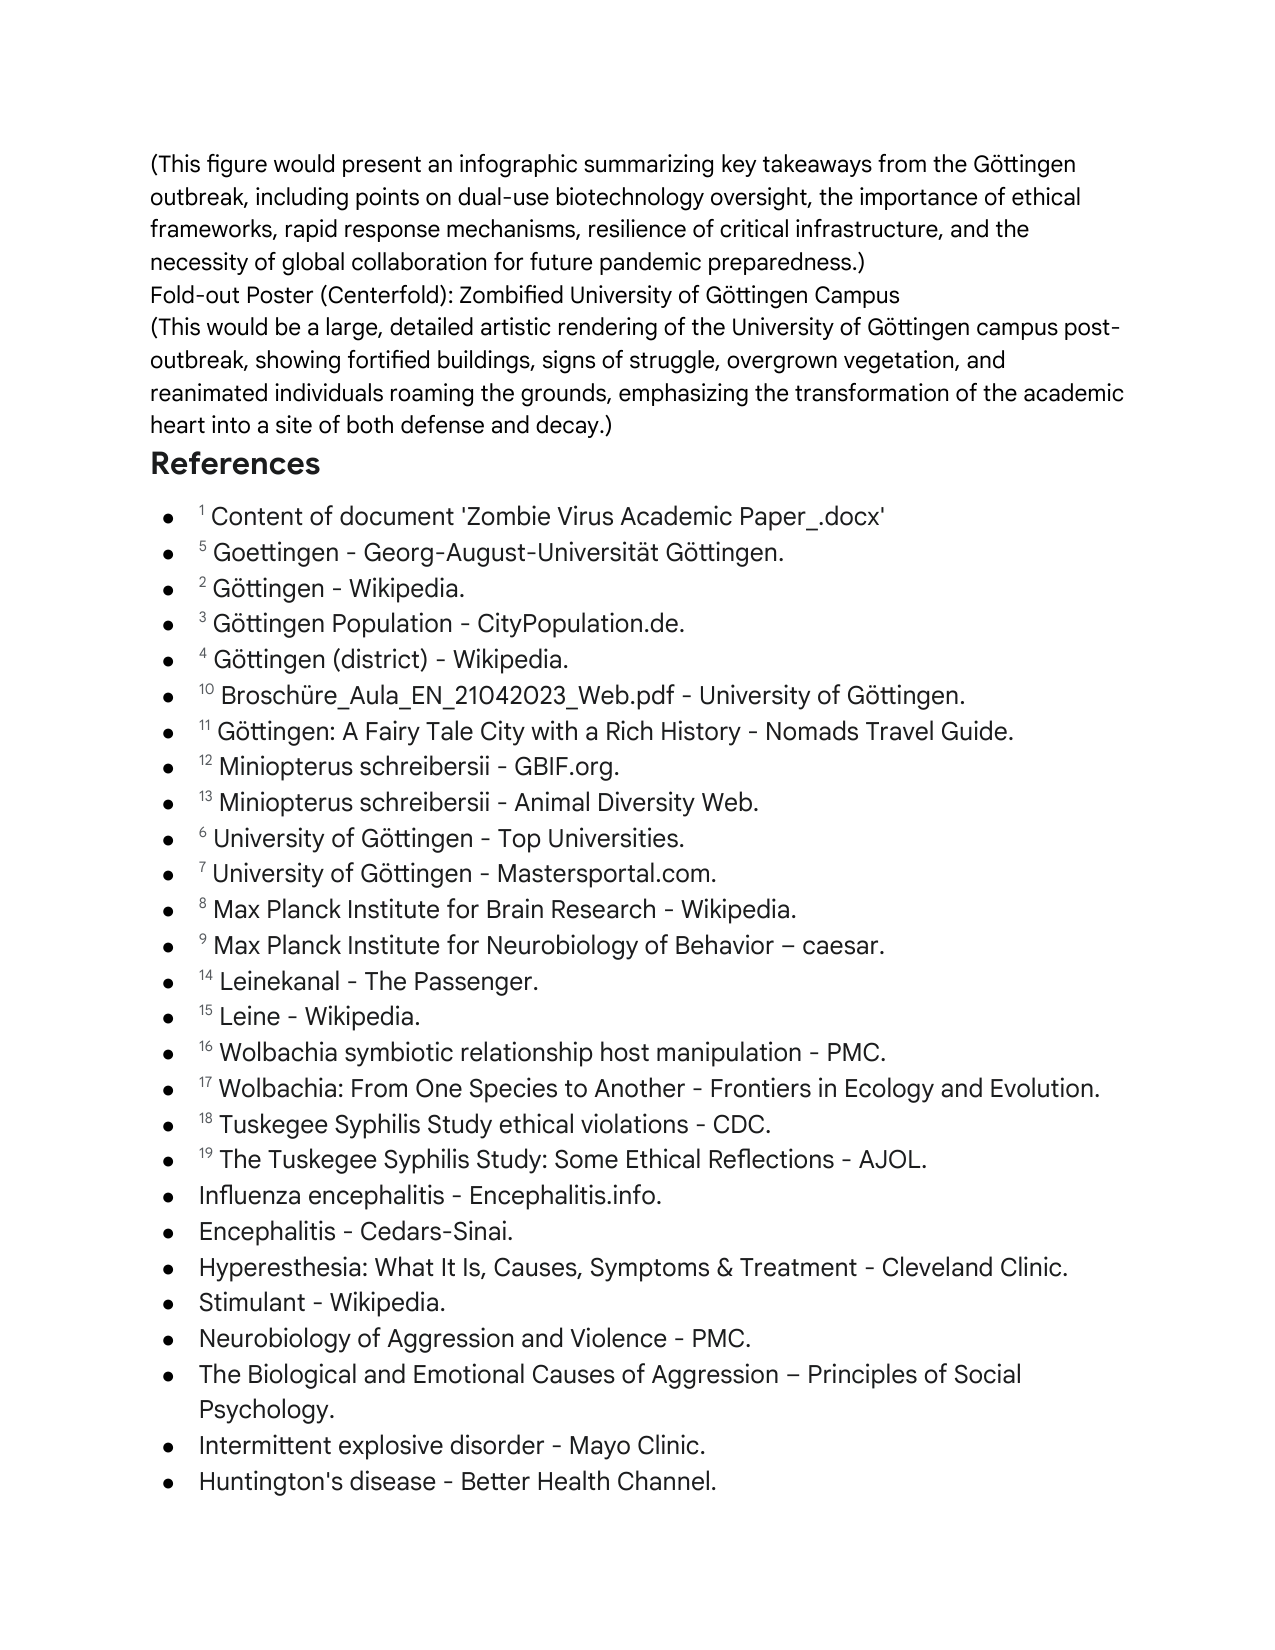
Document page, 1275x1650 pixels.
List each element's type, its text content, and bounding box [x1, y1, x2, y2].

list Encephalitis - Cedars-Sinai. [161, 1216, 1125, 1247]
list 9 Max Planck Institute for Neurobiology of Behavior – caesar. [161, 930, 1125, 962]
list 7 University of Göttingen - Mastersportal.com. [161, 859, 1125, 890]
list Neurobiology of Aggression and Violence - PMC. [161, 1323, 1125, 1354]
list 14 Leinekanal - The Passenger. [161, 966, 1125, 997]
list 8 Max Planck Institute for Brain Research - Wikipedia. [161, 894, 1125, 926]
list 16 Wolbachia symbiotic relationship host manipulation - PMC. [161, 1037, 1125, 1069]
list Huntington's disease - Better Health Channel. [161, 1466, 1125, 1497]
list 11 Göttingen: A Fairy Tale City with a Rich History - Nomads Travel Guide. [161, 716, 1125, 747]
subtitle References [150, 444, 1125, 483]
list Hyperesthesia: What It Is, Causes, Symptoms & Treatment - Cleveland Clinic. [161, 1252, 1125, 1283]
list 18 Tuskegee Syphilis Study ethical violations - CDC. [161, 1109, 1125, 1140]
list 17 Wolbachia: From One Species to Another - Frontiers in Ecology and Evolution. [161, 1073, 1125, 1104]
text (This would be a large, detailed artistic rendering of the University of Göttingen campus post-outbreak, showing fortified buildings, signs of struggle, overgrown vegetation, and reanimated individuals roaming the grounds, emphasizing the transformation of the academic heart into a site of both defense and decay.) [150, 313, 1125, 440]
list 3 Göttingen Population - CityPopulation.de. [161, 609, 1125, 640]
text Fold-out Poster (Centerfold): Zombified University of Göttingen Campus [150, 281, 1125, 309]
list The Biological and Emotional Causes of Aggression – Principles of Social Psychology. [161, 1359, 1125, 1426]
list 12 Miniopterus schreibersii - GBIF.org. [161, 752, 1125, 783]
list 1 Content of document 'Zombie Virus Academic Paper_.docx' [161, 501, 1125, 533]
list Stimulant - Wikipedia. [161, 1287, 1125, 1319]
list 5 Goettingen - Georg-August-Universität Göttingen. [161, 537, 1125, 568]
list Intermittent explosive disorder - Mayo Clinic. [161, 1430, 1125, 1462]
list Influenza encephalitis - Encephalitis.info. [161, 1180, 1125, 1212]
list 15 Leine - Wikipedia. [161, 1002, 1125, 1033]
list 4 Göttingen (district) - Wikipedia. [161, 644, 1125, 676]
text (This figure would present an infographic summarizing key takeaways from the Göttingen outbreak, including points on dual-use biotechnology oversight, the importance of ethical frameworks, rapid response mechanisms, resilience of critical infrastructure, and the necessity of global collaboration for future pandemic preparedness.) [150, 150, 1125, 277]
list 6 University of Göttingen - Top Universities. [161, 823, 1125, 854]
list 2 Göttingen - Wikipedia. [161, 573, 1125, 604]
list 10 Broschüre_Aula_EN_21042023_Web.pdf - University of Göttingen. [161, 680, 1125, 711]
list 19 The Tuskegee Syphilis Study: Some Ethical Reflections - AJOL. [161, 1144, 1125, 1176]
list 13 Miniopterus schreibersii - Animal Diversity Web. [161, 787, 1125, 819]
